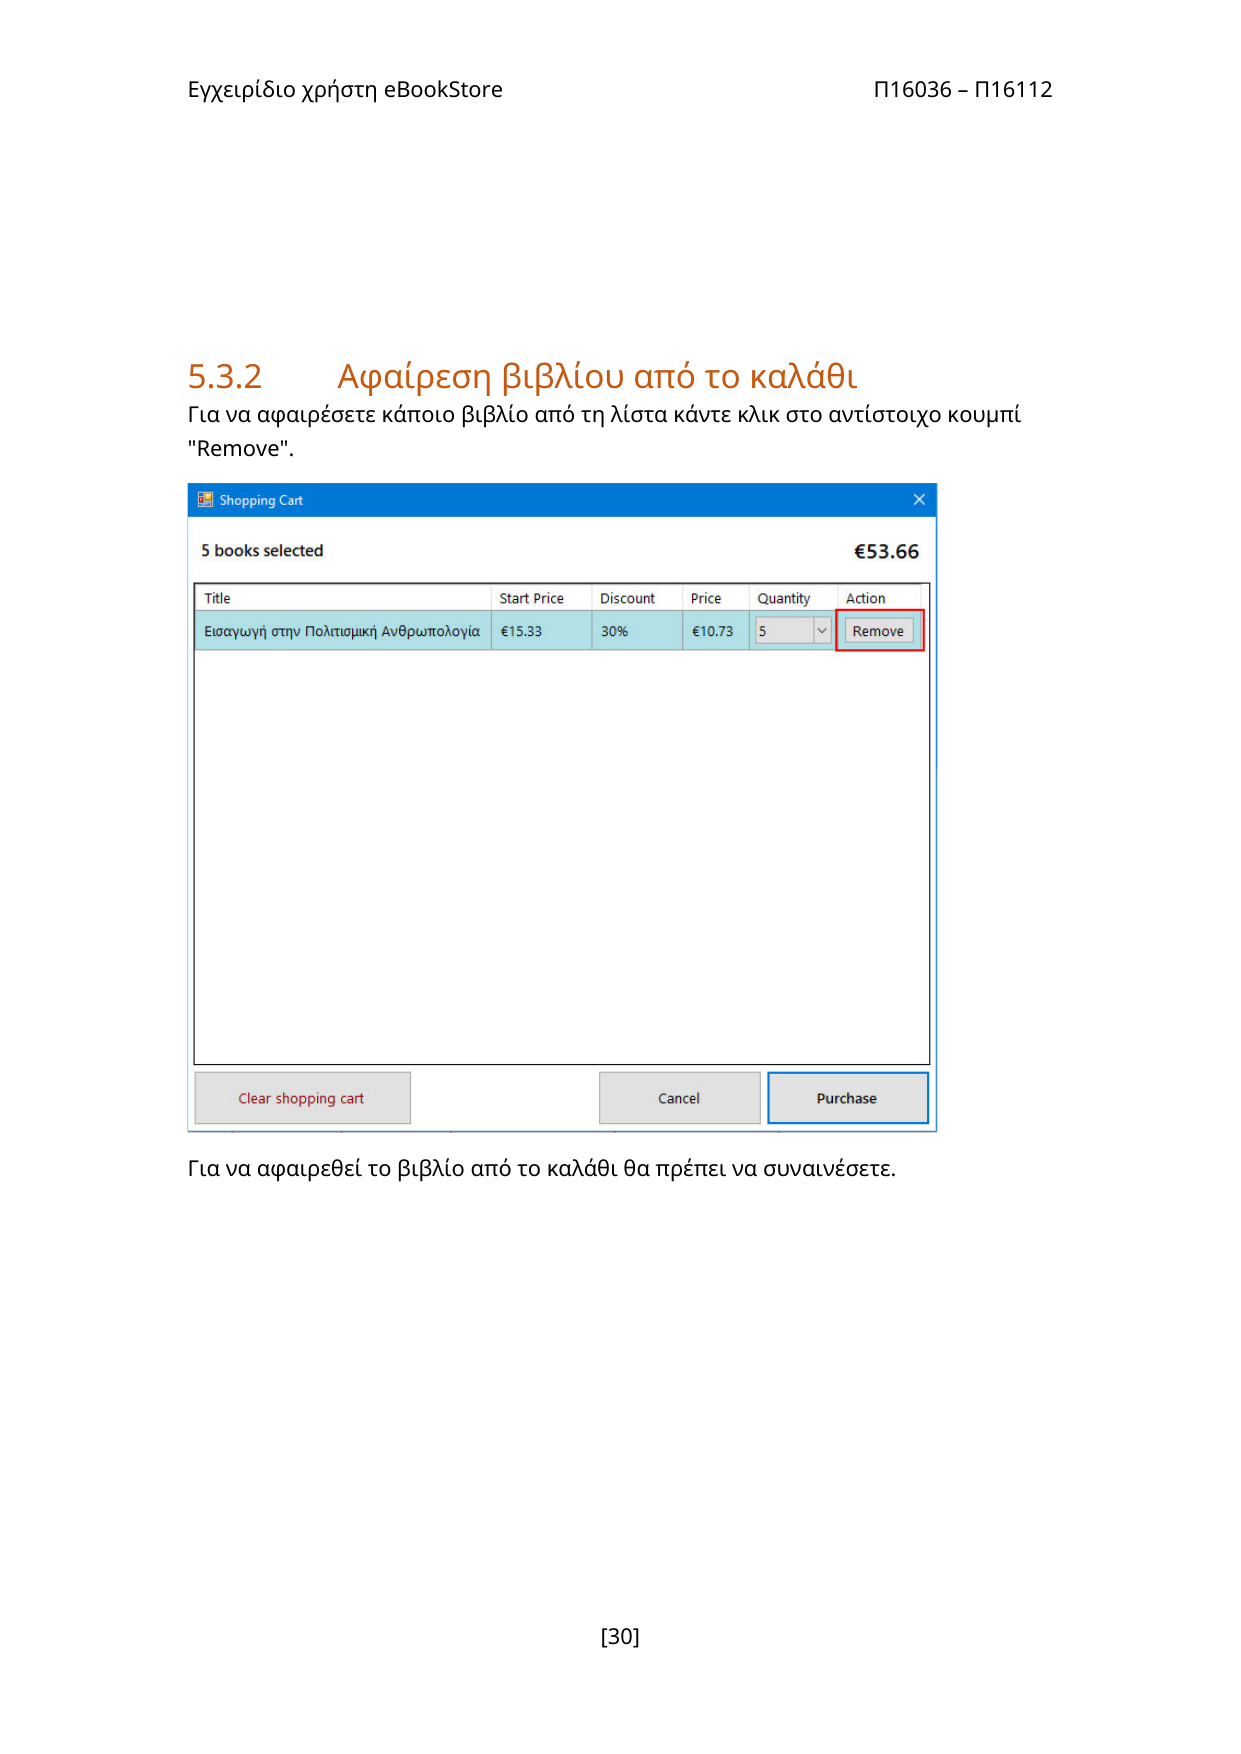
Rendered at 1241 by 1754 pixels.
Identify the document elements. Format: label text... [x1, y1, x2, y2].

subtitle Αφαίρεση βιβλίου από το καλάθι [187, 353, 1053, 399]
text Για να αφαιρέσετε κάποιο βιβλίο από τη λίστα κάντε κλικ στο αντίστοιχο κουμπί "Remove". [187, 399, 1053, 463]
picture [187, 483, 938, 1133]
text Για να αφαιρεθεί το βιβλίο από το καλάθι θα πρέπει να συναινέσετε. [187, 1153, 1053, 1183]
